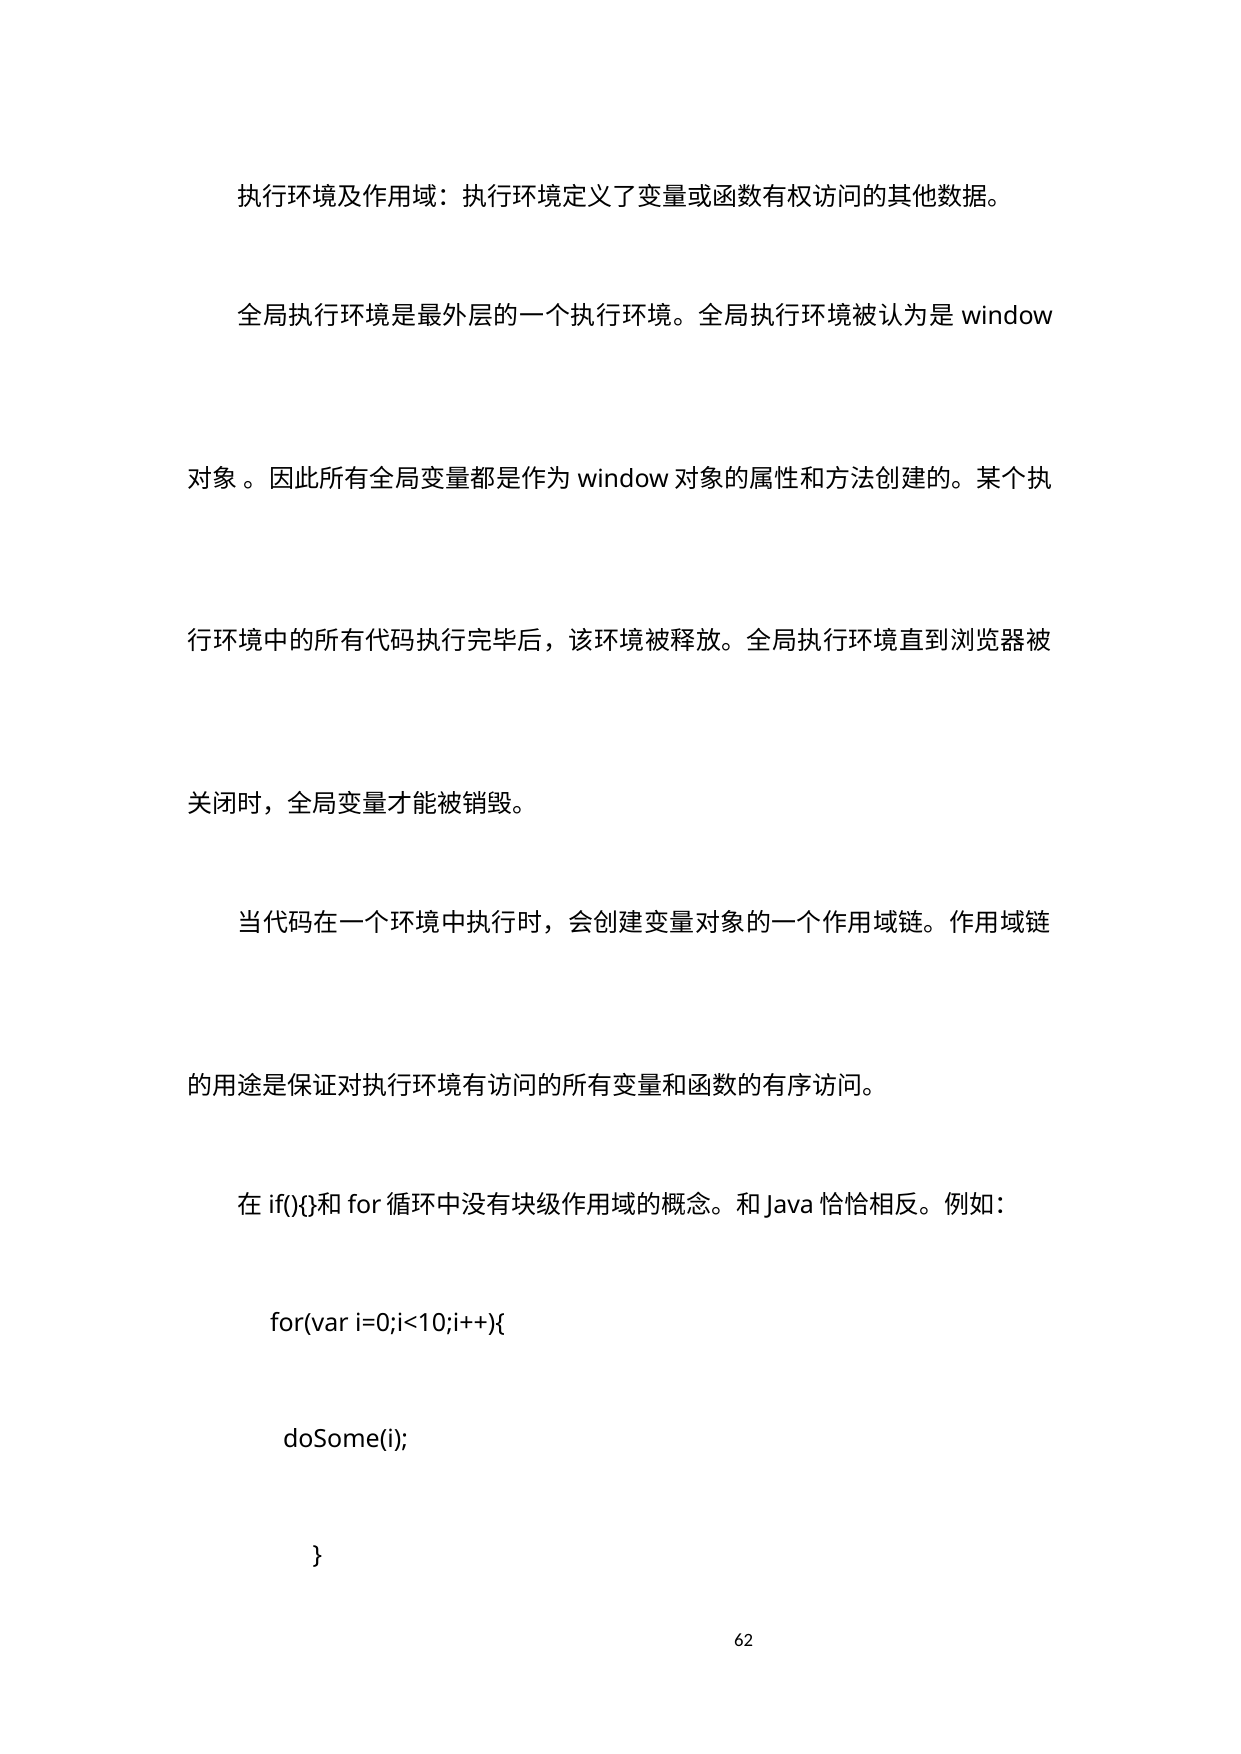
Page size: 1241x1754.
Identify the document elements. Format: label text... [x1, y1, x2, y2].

text 执行环境及作用域：执行环境定义了变量或函数有权访问的其他数据。 [187, 162, 1053, 227]
text 全局执行环境是最外层的一个执行环境。全局执行环境被认为是window对象 。因此所有全局变量都是作为window对象的属性和方法创建的。某个执行环境中的所有代码执行完毕后，该环境被释放。全局执行环境直到浏览器被关闭时，全局变量才能被销毁。 [187, 281, 1053, 834]
text 在 if(){}和for循环中没有块级作用域的概念。和Java恰恰相反。例如： [187, 1170, 1053, 1235]
text 当代码在一个环境中执行时，会创建变量对象的一个作用域链。作用域链的用途是保证对执行环境有访问的所有变量和函数的有序访问。 [187, 888, 1053, 1116]
text doSome(i); [187, 1406, 1053, 1471]
text for(var i=0;i<10;i++){ [187, 1289, 1053, 1354]
text } [187, 1522, 1053, 1587]
